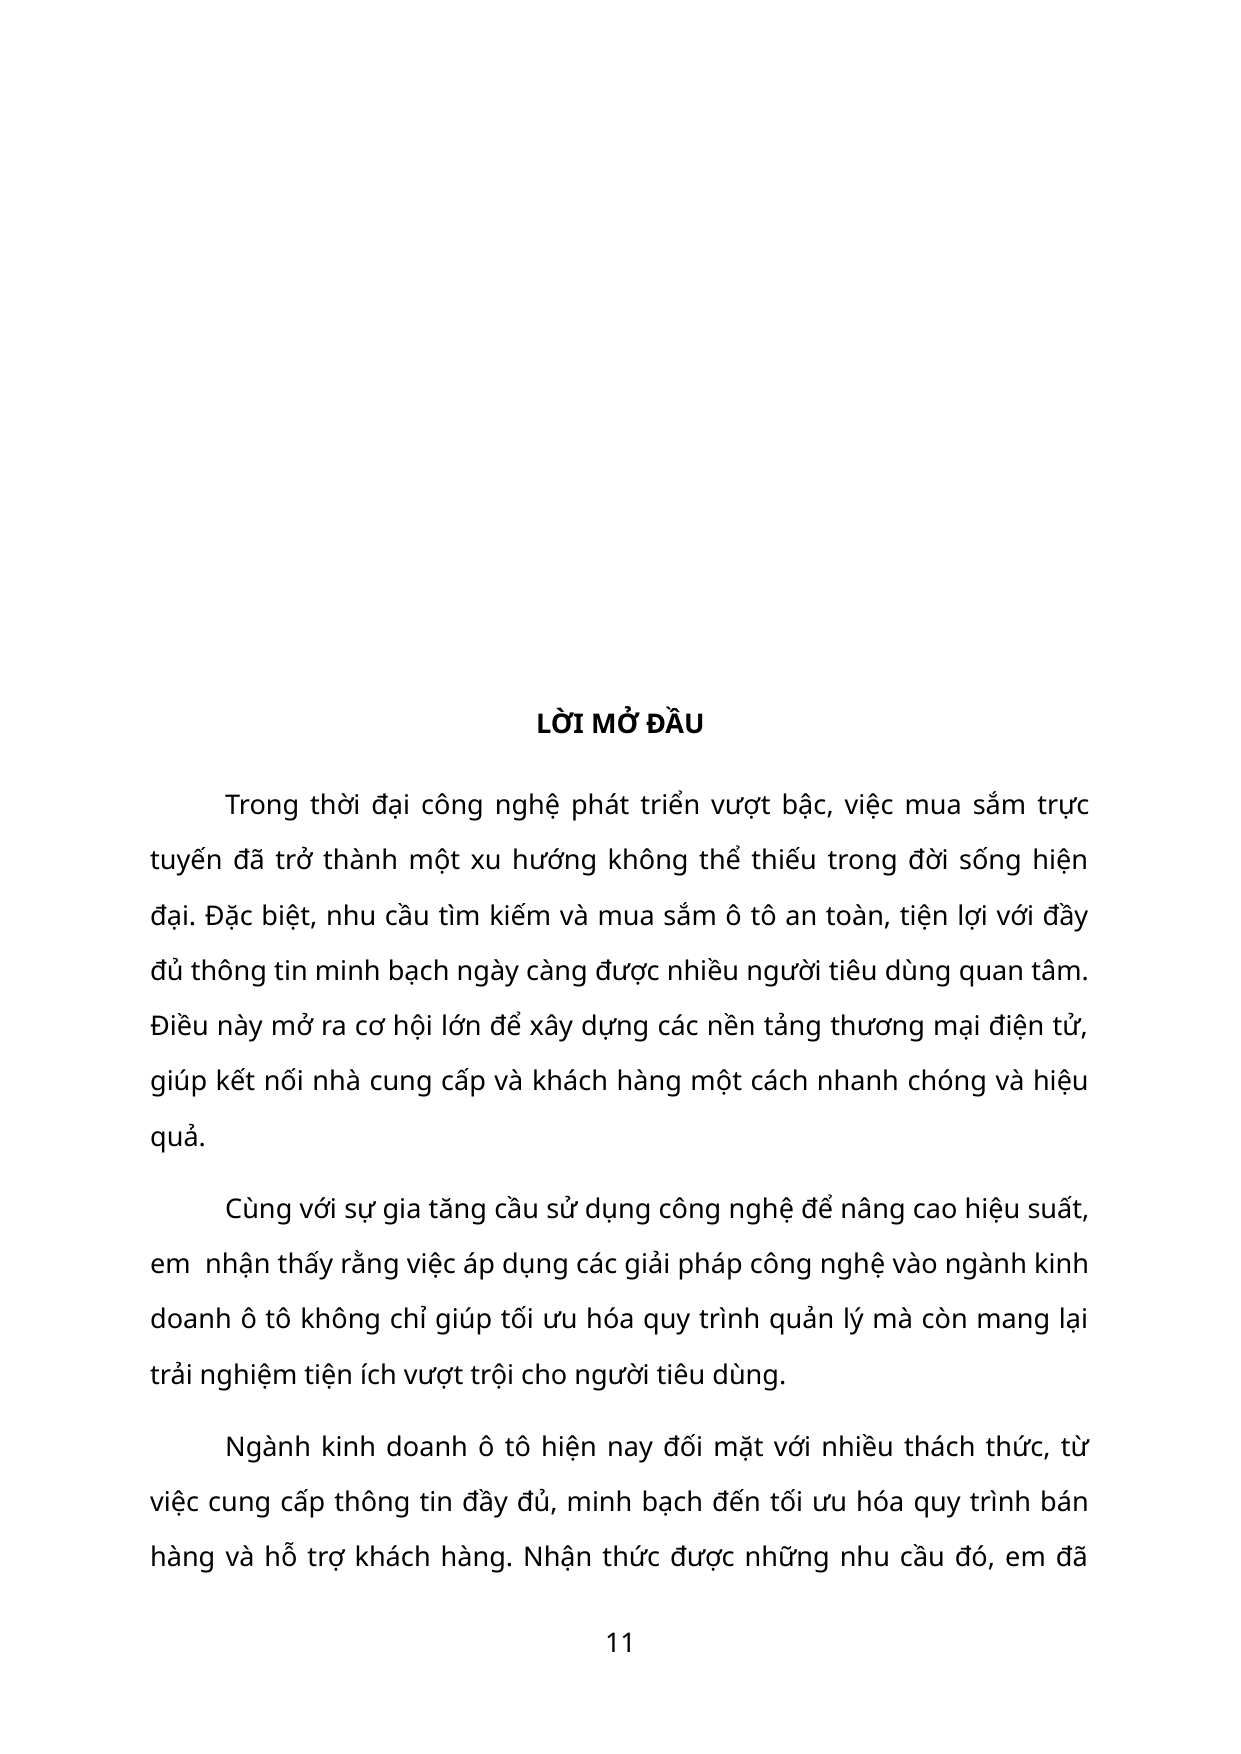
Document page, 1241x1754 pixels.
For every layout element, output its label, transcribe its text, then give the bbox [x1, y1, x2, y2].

subtitle LỜI MỞ ĐẦU [150, 705, 1090, 742]
text Cùng với sự gia tăng cầu sử dụng công nghệ để nâng cao hiệu suất, em nhận thấy rằng việc áp dụng các giải pháp công nghệ vào ngành kinh doanh ô tô không chỉ giúp tối ưu hóa quy trình quản lý mà còn mang lại trải nghiệm tiện ích vượt trội cho người tiêu dùng. [150, 1189, 1090, 1392]
text Trong thời đại công nghệ phát triển vượt bậc, việc mua sắm trực tuyến đã trở thành một xu hướng không thể thiếu trong đời sống hiện đại. Đặc biệt, nhu cầu tìm kiếm và mua sắm ô tô an toàn, tiện lợi với đầy đủ thông tin minh bạch ngày càng được nhiều người tiêu dùng quan tâm. Điều này mở ra cơ hội lớn để xây dựng các nền tảng thương mại điện tử, giúp kết nối nhà cung cấp và khách hàng một cách nhanh chóng và hiệu quả. [150, 785, 1090, 1154]
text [150, 1427, 1090, 1574]
